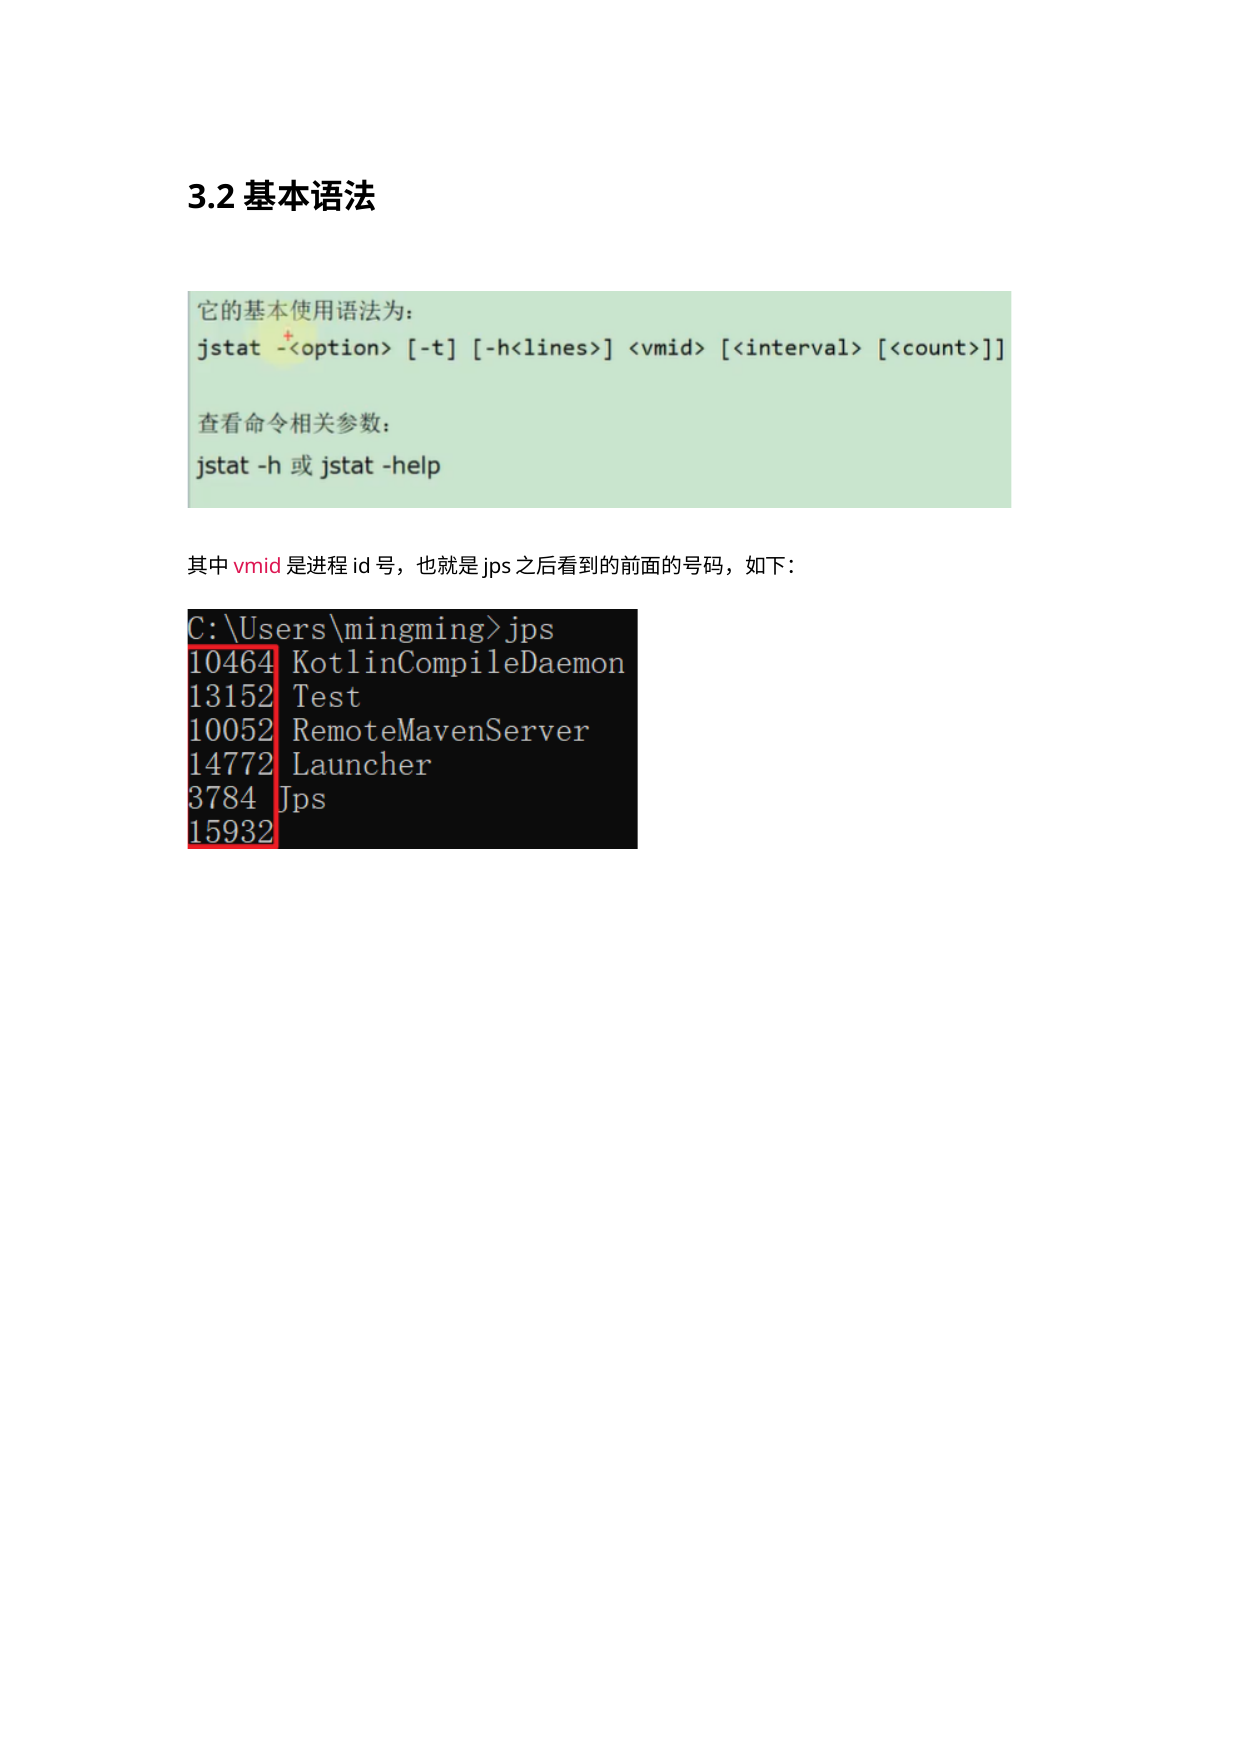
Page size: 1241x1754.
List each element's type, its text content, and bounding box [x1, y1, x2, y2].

text 基本语法 [187, 162, 1053, 227]
picture [187, 609, 638, 849]
text 其中vmid是进程id号，也就是jps之后看到的前面的号码，如下： [187, 548, 1053, 581]
picture [187, 291, 1012, 508]
